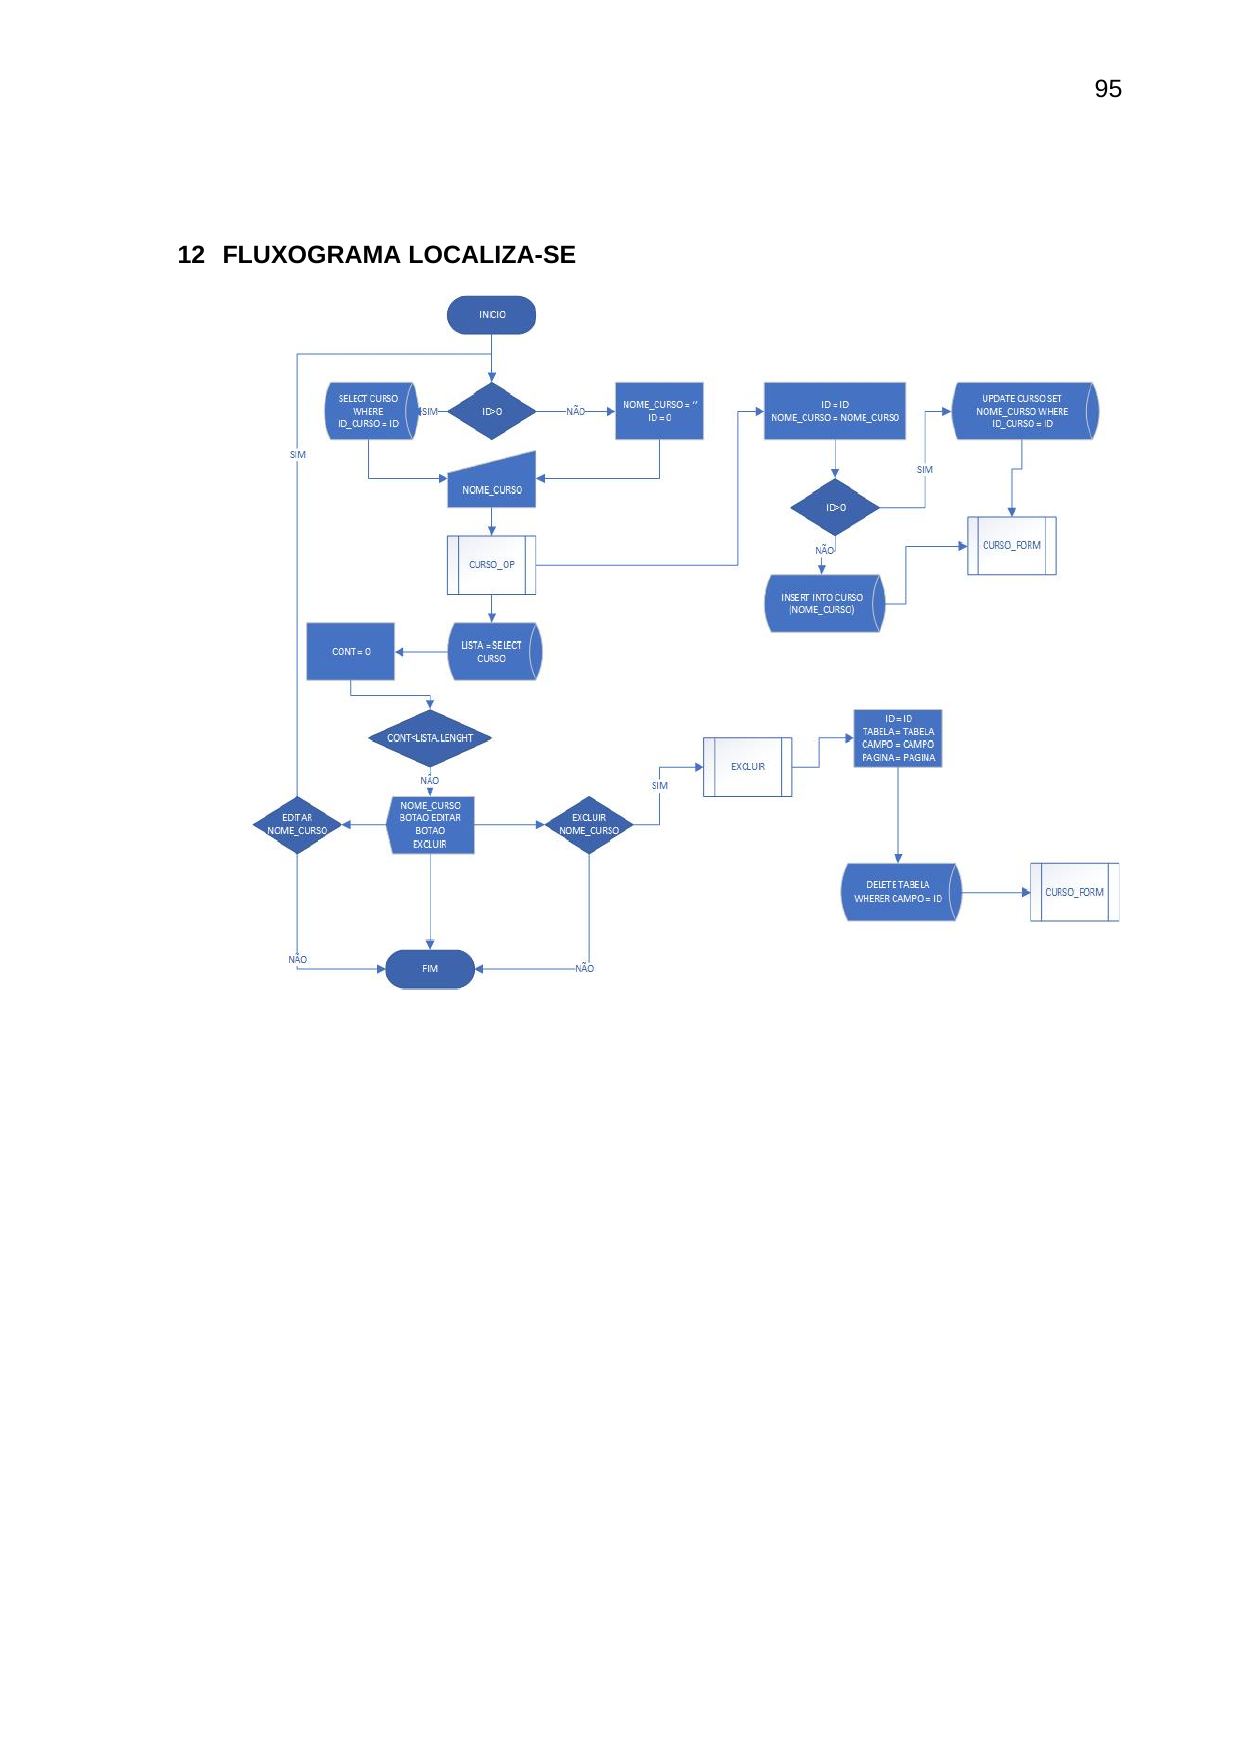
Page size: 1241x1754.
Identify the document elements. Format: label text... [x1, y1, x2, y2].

picture [251, 295, 1120, 990]
subtitle FLUXOGRAMA LOCALIZA-SE [177, 240, 1122, 269]
